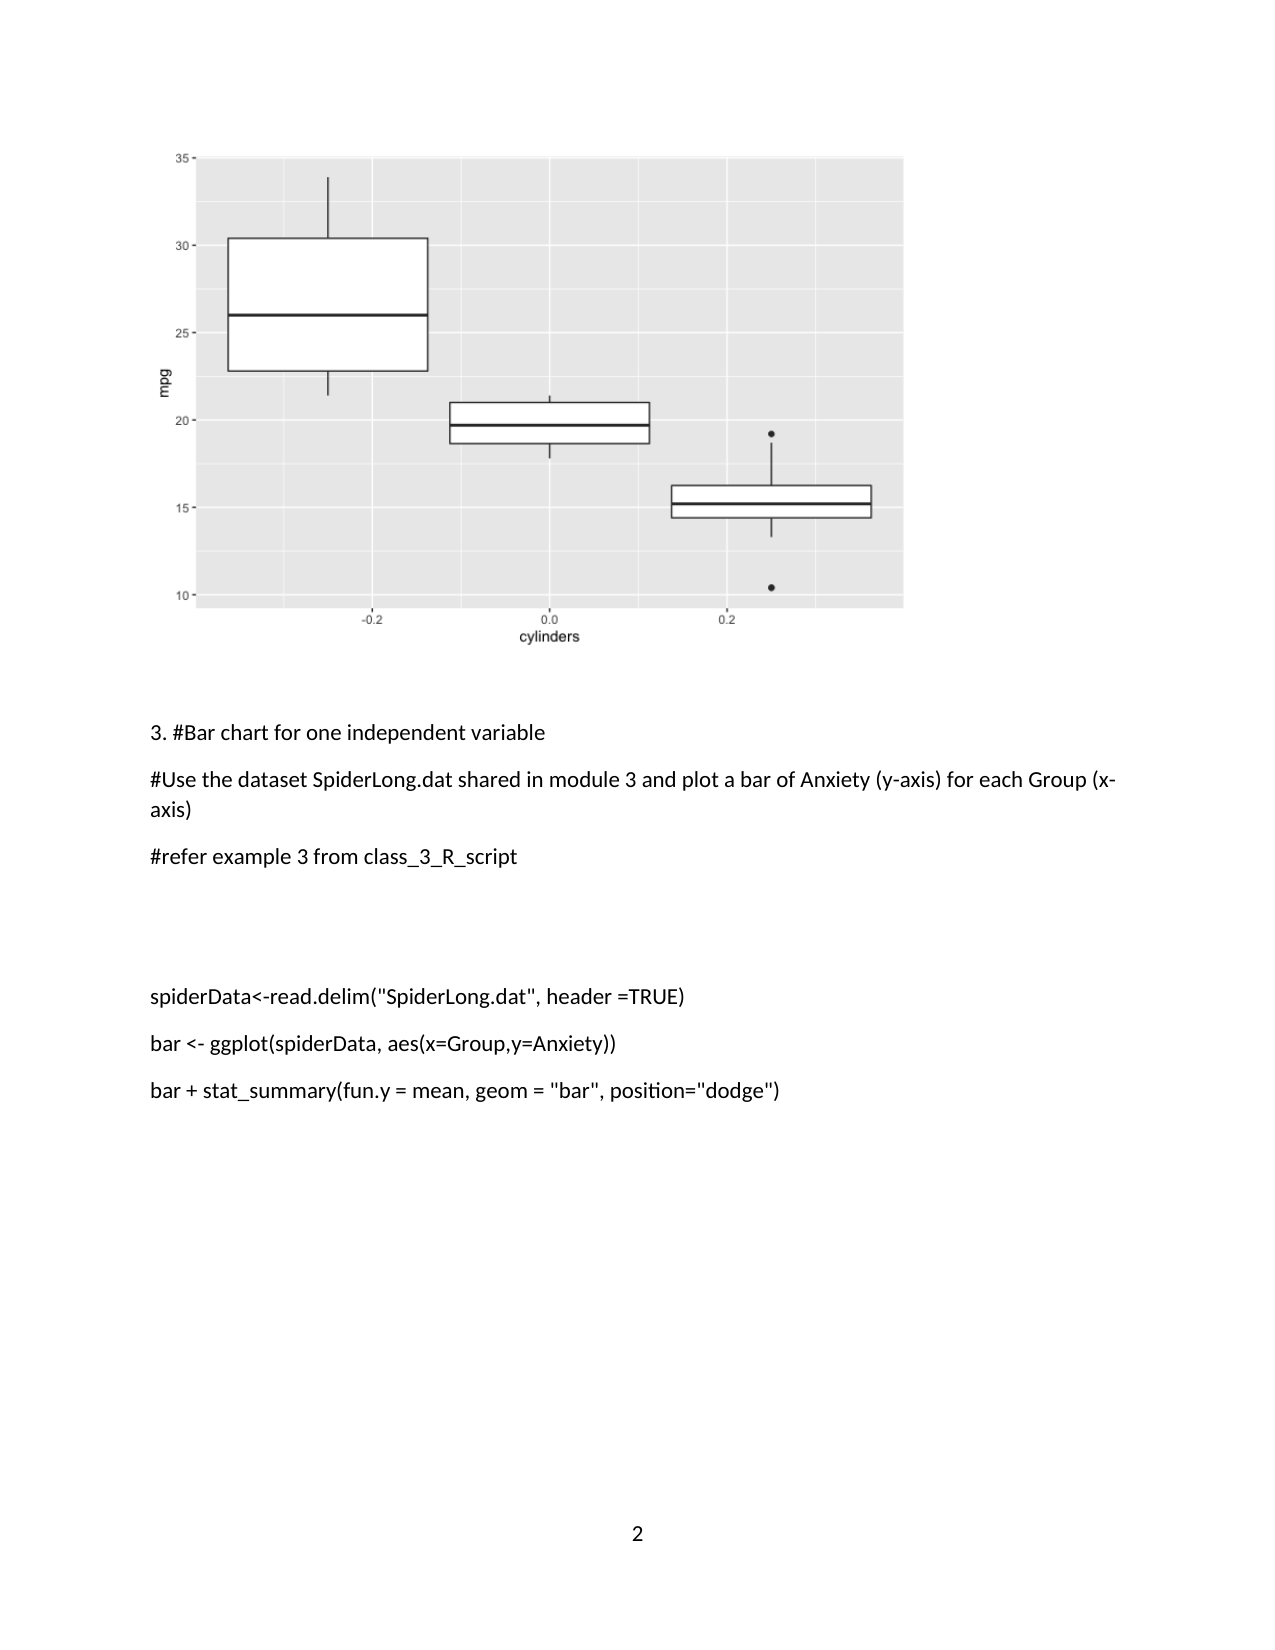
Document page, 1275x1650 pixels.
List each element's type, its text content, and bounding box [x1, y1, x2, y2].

text #Use the dataset SpiderLong.dat shared in module 3 and plot a bar of Anxiety (y-axis) for each Group (x-axis) [150, 765, 1125, 823]
text #refer example 3 from class_3_R_script [150, 842, 1125, 870]
text 3. #Bar chart for one independent variable [150, 718, 1125, 746]
picture [150, 150, 911, 652]
text bar <- ggplot(spiderData, aes(x=Group,y=Anxiety)) [150, 1029, 1125, 1057]
text spiderData<-read.delim("SpiderLong.dat", header =TRUE) [150, 982, 1125, 1010]
text bar + stat_summary(fun.y = mean, geom = "bar", position="dodge") [150, 1076, 1125, 1104]
